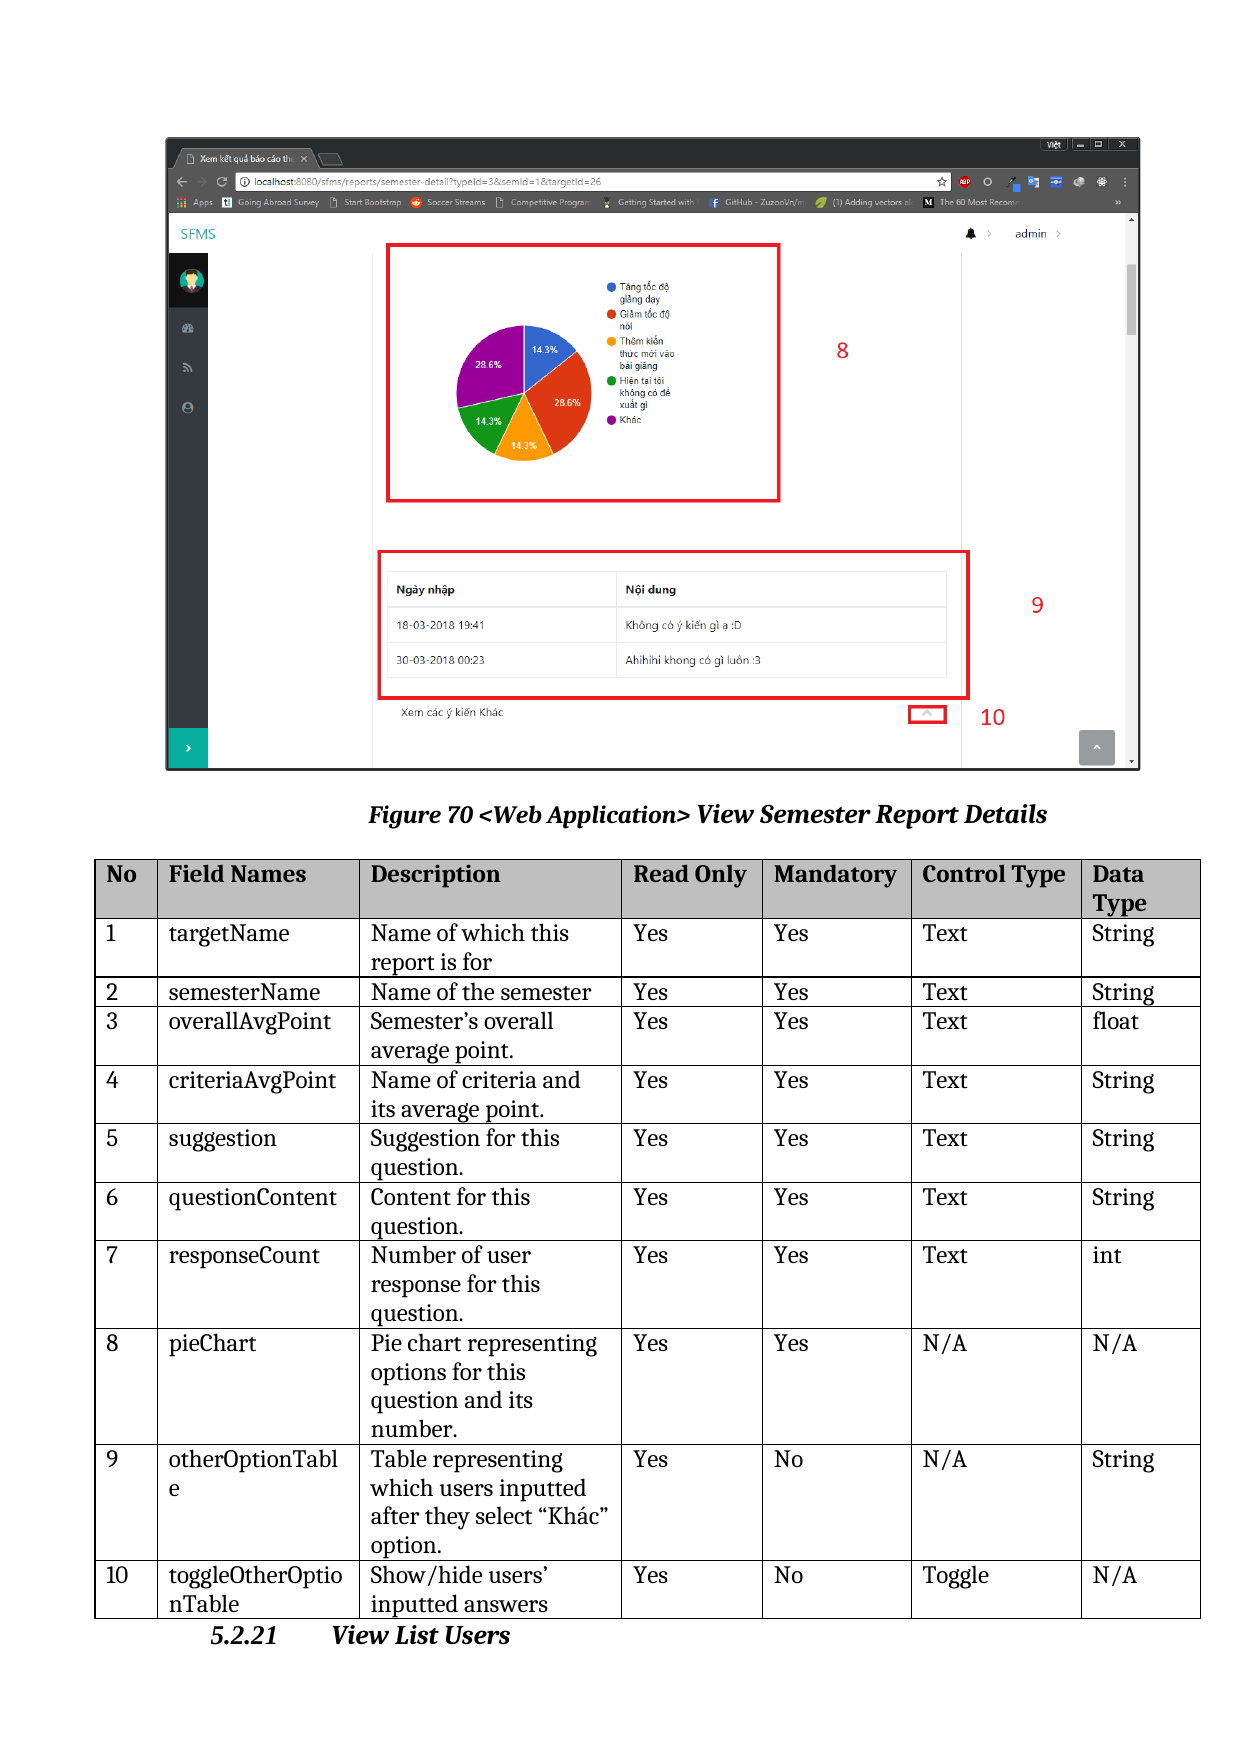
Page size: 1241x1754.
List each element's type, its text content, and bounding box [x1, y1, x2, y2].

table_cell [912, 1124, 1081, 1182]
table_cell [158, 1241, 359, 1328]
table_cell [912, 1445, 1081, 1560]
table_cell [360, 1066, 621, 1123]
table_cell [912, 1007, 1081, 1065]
text Figure 70 <Web Application> View Semester Report Details [207, 799, 1209, 831]
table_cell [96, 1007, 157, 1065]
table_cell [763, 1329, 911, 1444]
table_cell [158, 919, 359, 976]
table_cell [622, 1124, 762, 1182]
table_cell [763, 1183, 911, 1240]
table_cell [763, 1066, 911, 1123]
picture [165, 137, 1141, 771]
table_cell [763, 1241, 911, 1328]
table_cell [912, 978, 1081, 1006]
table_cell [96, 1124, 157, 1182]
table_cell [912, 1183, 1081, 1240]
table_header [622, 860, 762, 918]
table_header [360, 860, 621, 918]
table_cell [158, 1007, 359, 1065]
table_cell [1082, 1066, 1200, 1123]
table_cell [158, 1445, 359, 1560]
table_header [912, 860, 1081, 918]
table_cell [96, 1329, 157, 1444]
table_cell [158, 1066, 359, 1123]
list View List Users [210, 1619, 1209, 1651]
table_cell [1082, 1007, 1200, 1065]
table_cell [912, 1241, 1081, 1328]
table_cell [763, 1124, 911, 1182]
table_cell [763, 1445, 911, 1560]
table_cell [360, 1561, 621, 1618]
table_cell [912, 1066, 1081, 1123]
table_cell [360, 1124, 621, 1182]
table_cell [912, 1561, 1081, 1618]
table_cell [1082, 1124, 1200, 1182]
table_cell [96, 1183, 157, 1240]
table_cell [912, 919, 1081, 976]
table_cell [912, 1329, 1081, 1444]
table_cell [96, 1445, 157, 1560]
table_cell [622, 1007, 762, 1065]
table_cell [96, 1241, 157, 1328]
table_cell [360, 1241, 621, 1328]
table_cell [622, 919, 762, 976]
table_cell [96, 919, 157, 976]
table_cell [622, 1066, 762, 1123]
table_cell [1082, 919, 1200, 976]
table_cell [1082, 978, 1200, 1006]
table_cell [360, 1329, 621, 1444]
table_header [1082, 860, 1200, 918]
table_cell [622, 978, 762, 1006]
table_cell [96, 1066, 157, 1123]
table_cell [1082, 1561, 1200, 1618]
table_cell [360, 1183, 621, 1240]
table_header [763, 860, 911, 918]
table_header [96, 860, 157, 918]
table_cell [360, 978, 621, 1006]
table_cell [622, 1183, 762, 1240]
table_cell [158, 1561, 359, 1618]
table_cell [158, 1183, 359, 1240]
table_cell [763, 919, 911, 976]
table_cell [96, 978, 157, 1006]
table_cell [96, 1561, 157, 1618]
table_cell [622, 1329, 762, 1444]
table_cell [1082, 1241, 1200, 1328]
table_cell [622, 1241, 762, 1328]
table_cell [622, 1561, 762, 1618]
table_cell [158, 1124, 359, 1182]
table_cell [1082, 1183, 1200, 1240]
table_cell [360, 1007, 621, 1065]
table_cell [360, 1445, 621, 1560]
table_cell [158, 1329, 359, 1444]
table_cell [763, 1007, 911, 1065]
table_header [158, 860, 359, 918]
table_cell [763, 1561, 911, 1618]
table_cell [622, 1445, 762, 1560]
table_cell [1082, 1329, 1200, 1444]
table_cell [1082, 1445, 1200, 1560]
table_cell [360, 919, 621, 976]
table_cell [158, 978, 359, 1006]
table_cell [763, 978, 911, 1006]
